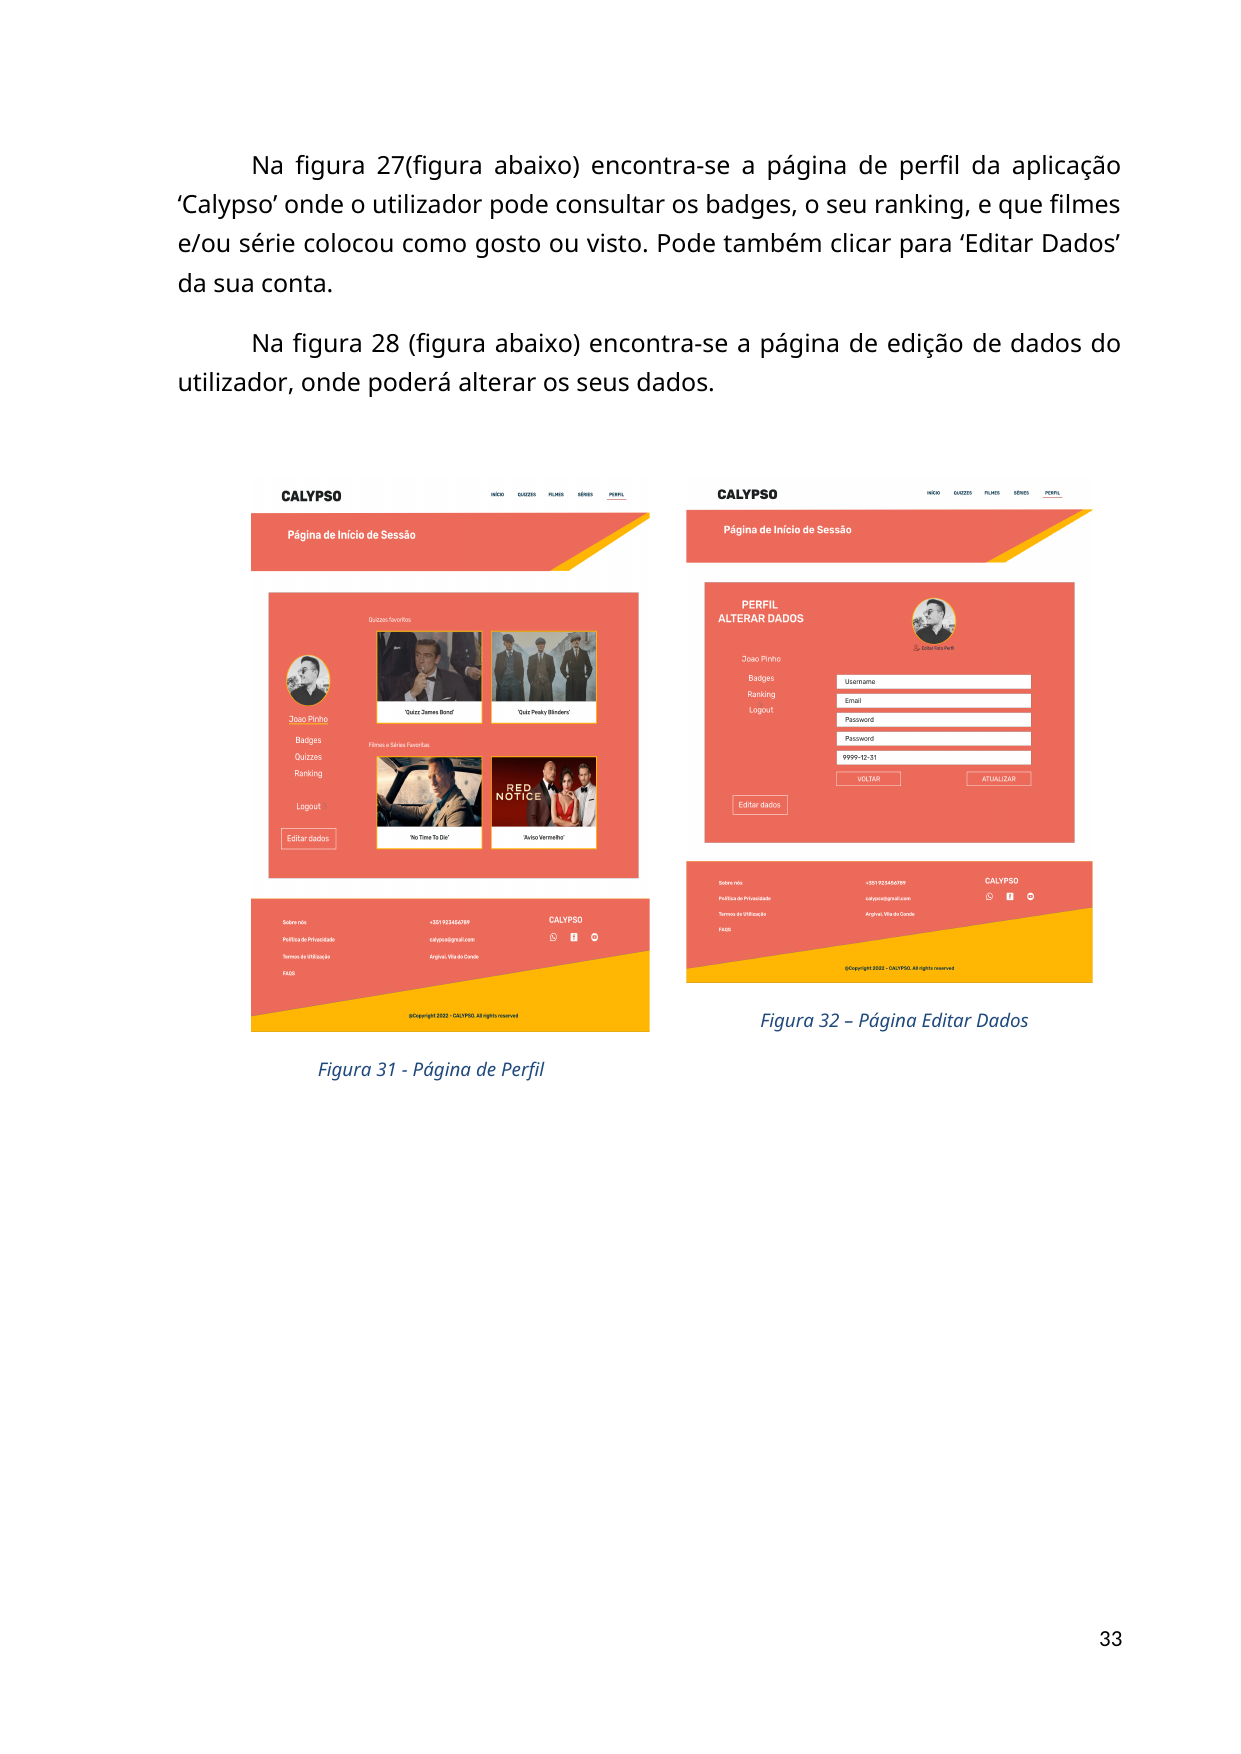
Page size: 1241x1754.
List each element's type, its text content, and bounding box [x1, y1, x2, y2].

text Figura 32 – Página Editar Dados [686, 1007, 1122, 1033]
picture [251, 477, 650, 1032]
picture [686, 477, 1093, 983]
text Na figura 27(figura abaixo) encontra-se a página de perfil da aplicação ‘Calypso’ onde o utilizador pode consultar os badges, o seu ranking, e que filmes e/ou série colocou como gosto ou visto. Pode também clicar para ‘Editar Dados’ da sua conta. [177, 148, 1122, 299]
text Figura 31 - Página de Perfil [177, 1057, 613, 1082]
text Na figura 28 (figura abaixo) encontra-se a página de edição de dados do utilizador, onde poderá alterar os seus dados. [177, 325, 1122, 398]
